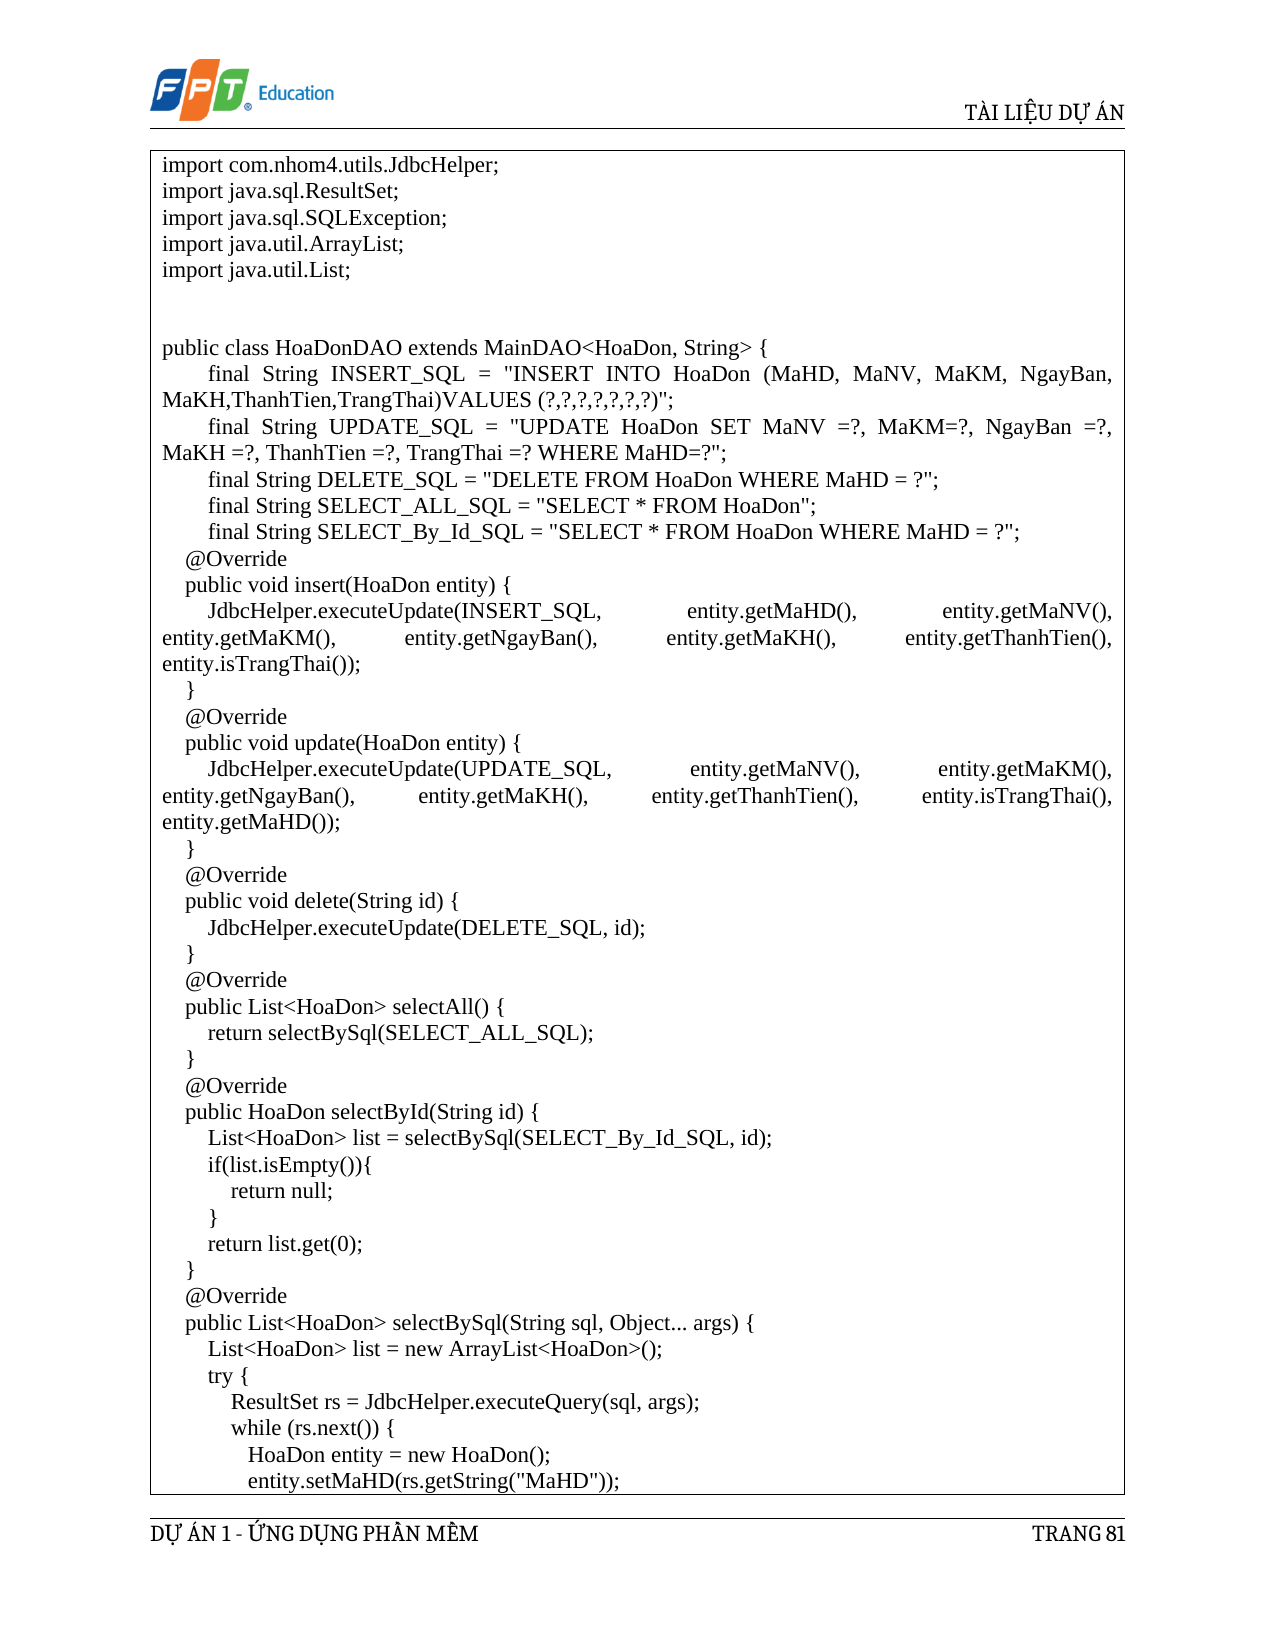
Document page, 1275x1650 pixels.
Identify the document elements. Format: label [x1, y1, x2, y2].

picture [150, 59, 336, 121]
table_header [151, 151, 1124, 1493]
